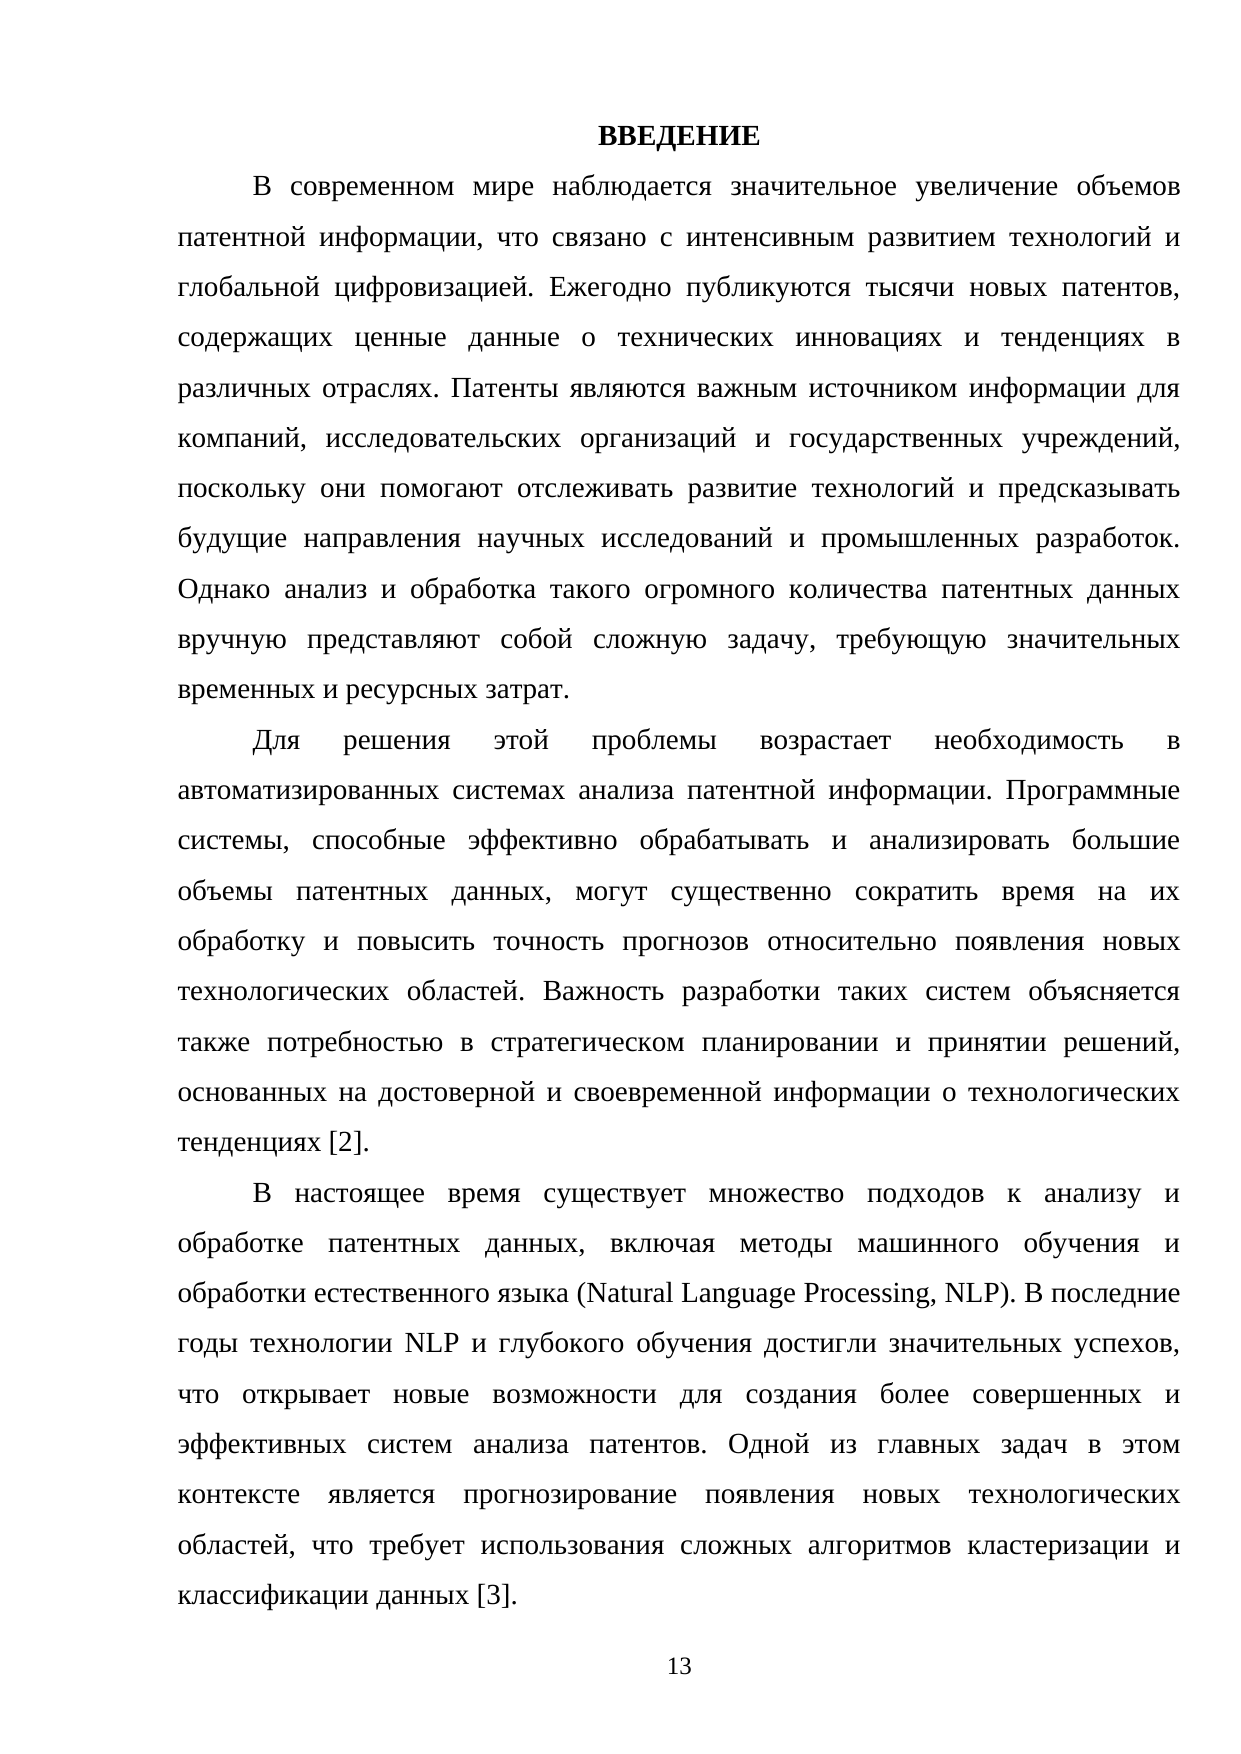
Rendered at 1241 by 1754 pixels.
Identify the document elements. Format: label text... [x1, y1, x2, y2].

text В современном мире наблюдается значительное увеличение объемов патентной информации, что связано с интенсивным развитием технологий и глобальной цифровизацией. Ежегодно публикуются тысячи новых патентов, содержащих ценные данные о технических инновациях и тенденциях в различных отраслях. Патенты являются важным источником информации для компаний, исследовательских организаций и государственных учреждений, поскольку они помогают отслеживать развитие технологий и предсказывать будущие направления научных исследований и промышленных разработок. Однако анализ и обработка такого огромного количества патентных данных вручную представляют собой сложную задачу, требующую значительных временных и ресурсных затрат. [177, 168, 1181, 705]
text В настоящее время существует множество подходов к анализу и обработке патентных данных, включая методы машинного обучения и обработки естественного языка (Natural Language Processing, NLP). В последние годы технологии NLP и глубокого обучения достигли значительных успехов, что открывает новые возможности для создания более совершенных и эффективных систем анализа патентов. Одной из главных задач в этом контексте является прогнозирование появления новых технологических областей, что требует использования сложных алгоритмов кластеризации и классификации данных [3]. [177, 1175, 1181, 1611]
subtitle ВВЕДЕНИЕ [177, 118, 1181, 152]
text Для решения этой проблемы возрастает необходимость в автоматизированных системах анализа патентной информации. Программные системы, способные эффективно обрабатывать и анализировать большие объемы патентных данных, могут существенно сократить время на их обработку и повысить точность прогнозов относительно появления новых технологических областей. Важность разработки таких систем объясняется также потребностью в стратегическом планировании и принятии решений, основанных на достоверной и своевременной информации о технологических тенденциях [2]. [177, 722, 1181, 1158]
